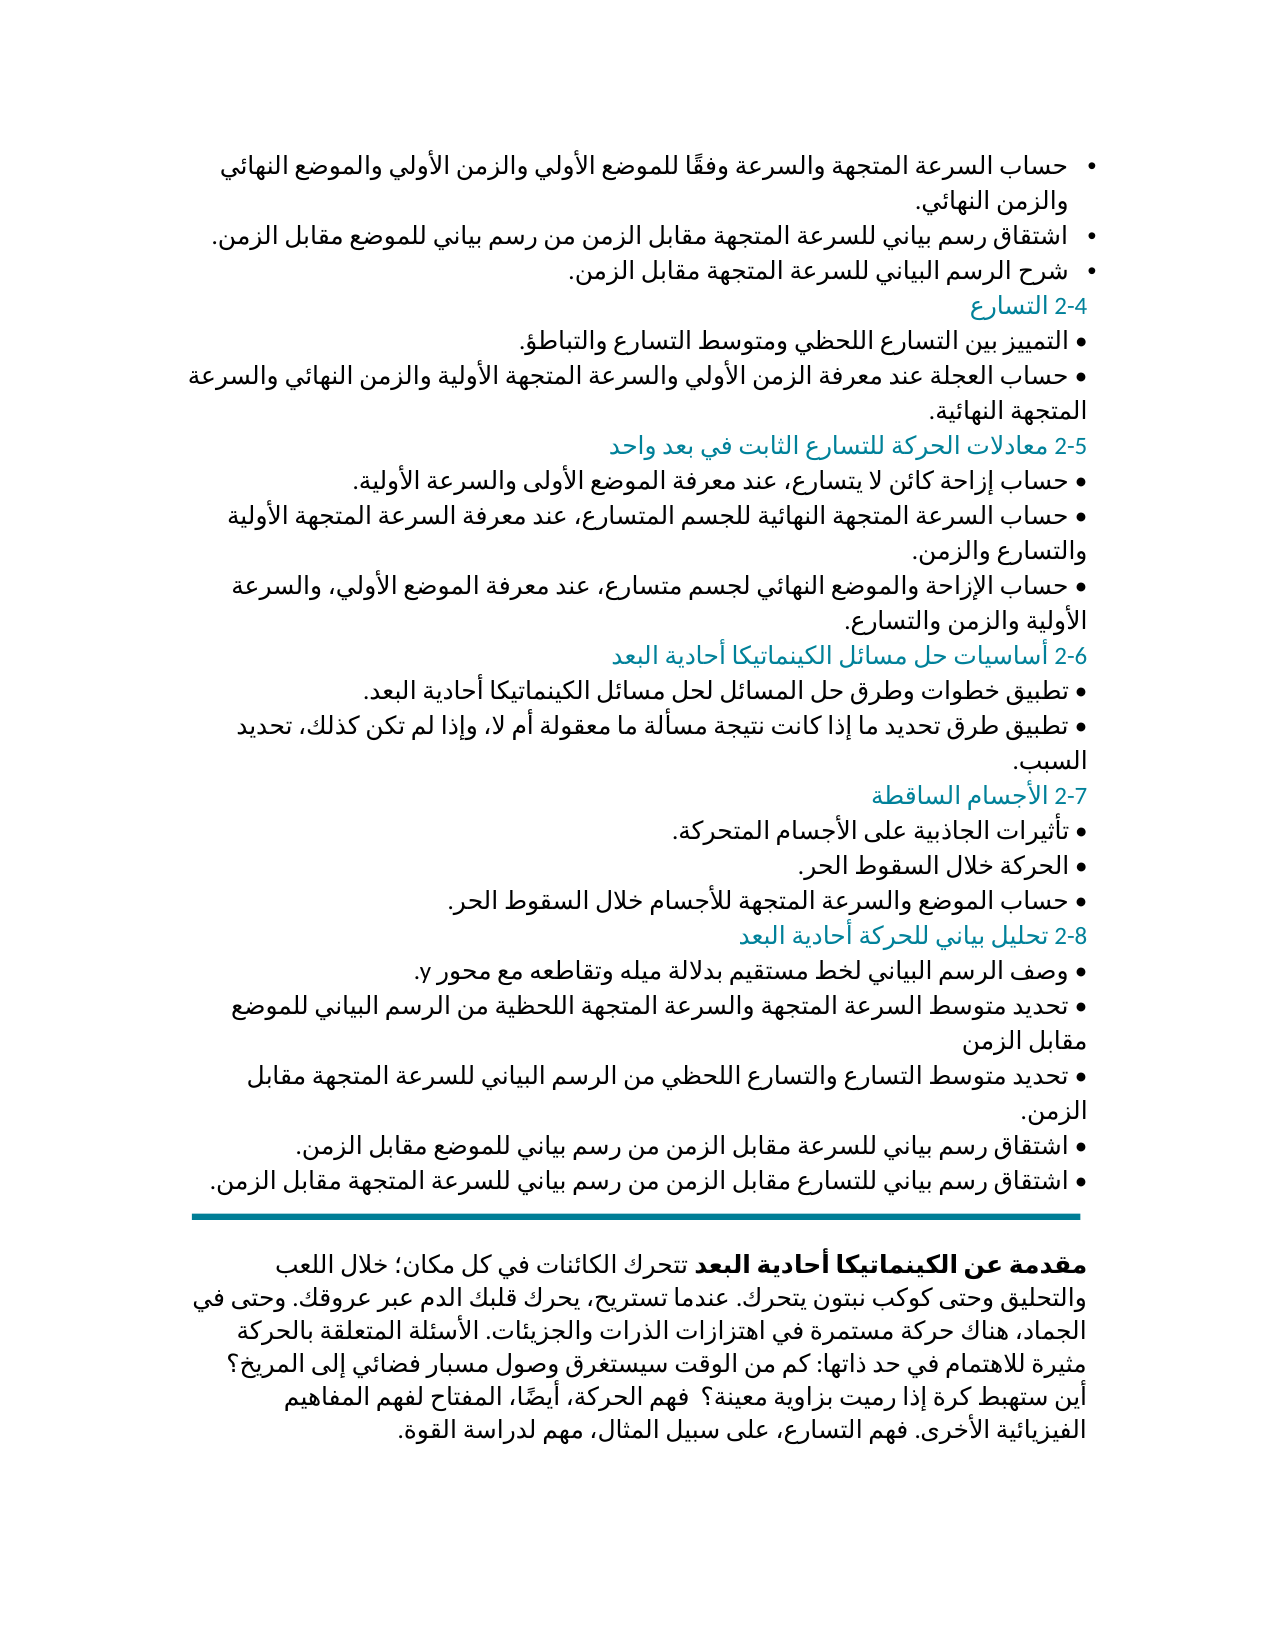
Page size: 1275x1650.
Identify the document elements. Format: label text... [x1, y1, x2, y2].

text • وصف الرسم البياني لخط مستقيم بدلالة ميله وتقاطعه مع محور y. [187, 955, 1087, 986]
text • حساب السرعة المتجهة النهائية للجسم المتسارع، عند معرفة السرعة المتجهة الأولية والتسارع والزمن. [187, 500, 1087, 566]
text • حساب الموضع والسرعة المتجهة للأجسام خلال السقوط الحر. [187, 885, 1087, 916]
text مقدمة عن الكينماتيكا أحادية البعد تتحرك الكائنات في كل مكان؛ خلال اللعب والتحليق وحتى كوكب نبتون يتحرك. عندما تستريح، يحرك قلبك الدم عبر عروقك. وحتى في الجماد، هناك حركة مستمرة في اهتزازات الذرات والجزيئات. الأسئلة المتعلقة بالحركة مثيرة للاهتمام في حد ذاتها: كم من الوقت سيستغرق وصول مسبار فضائي إلى المريخ؟ أين ستهبط كرة إذا رميت بزاوية معينة؟ فهم الحركة، أيضًا، المفتاح لفهم المفاهيم الفيزيائية الأخرى. فهم التسارع، على سبيل المثال، مهم لدراسة القوة. [187, 1249, 1087, 1445]
text • تطبيق خطوات وطرق حل المسائل لحل مسائل الكينماتيكا أحادية البعد. [187, 675, 1087, 706]
list حساب السرعة المتجهة والسرعة وفقًا للموضع الأولي والزمن الأولي والموضع النهائي والزمن النهائي. [187, 150, 1087, 216]
text 2-7 الأجسام الساقطة [187, 780, 1087, 811]
list شرح الرسم البياني للسرعة المتجهة مقابل الزمن. [187, 255, 1087, 286]
text 2-4 التسارع [187, 290, 1087, 321]
text • تحديد متوسط السرعة المتجهة والسرعة المتجهة اللحظية من الرسم البياني للموضع مقابل الزمن [187, 990, 1087, 1056]
list اشتقاق رسم بياني للسرعة المتجهة مقابل الزمن من رسم بياني للموضع مقابل الزمن. [187, 220, 1087, 251]
text • التمييز بين التسارع اللحظي ومتوسط التسارع والتباطؤ. [187, 325, 1087, 356]
text • اشتقاق رسم بياني للسرعة مقابل الزمن من رسم بياني للموضع مقابل الزمن. [187, 1130, 1087, 1161]
text • حساب الإزاحة والموضع النهائي لجسم متسارع، عند معرفة الموضع الأولي، والسرعة الأولية والزمن والتسارع. [187, 570, 1087, 636]
text • تطبيق طرق تحديد ما إذا كانت نتيجة مسألة ما معقولة أم لا، وإذا لم تكن كذلك، تحديد السبب. [187, 710, 1087, 776]
text • تأثيرات الجاذبية على الأجسام المتحركة. [187, 815, 1087, 846]
text 2-5 معادلات الحركة للتسارع الثابت في بعد واحد [187, 430, 1087, 461]
text • حساب إزاحة كائن لا يتسارع، عند معرفة الموضع الأولى والسرعة الأولية. [187, 465, 1087, 496]
text 2-8 تحليل بياني للحركة أحادية البعد [187, 920, 1087, 951]
text • حساب العجلة عند معرفة الزمن الأولي والسرعة المتجهة الأولية والزمن النهائي والسرعة المتجهة النهائية. [187, 360, 1087, 426]
text • الحركة خلال السقوط الحر. [187, 850, 1087, 881]
text 2-6 أساسيات حل مسائل الكينماتيكا أحادية البعد [187, 640, 1087, 671]
text • تحديد متوسط التسارع والتسارع اللحظي من الرسم البياني للسرعة المتجهة مقابل الزمن. [187, 1060, 1087, 1126]
text • اشتقاق رسم بياني للتسارع مقابل الزمن من رسم بياني للسرعة المتجهة مقابل الزمن. [187, 1165, 1087, 1196]
